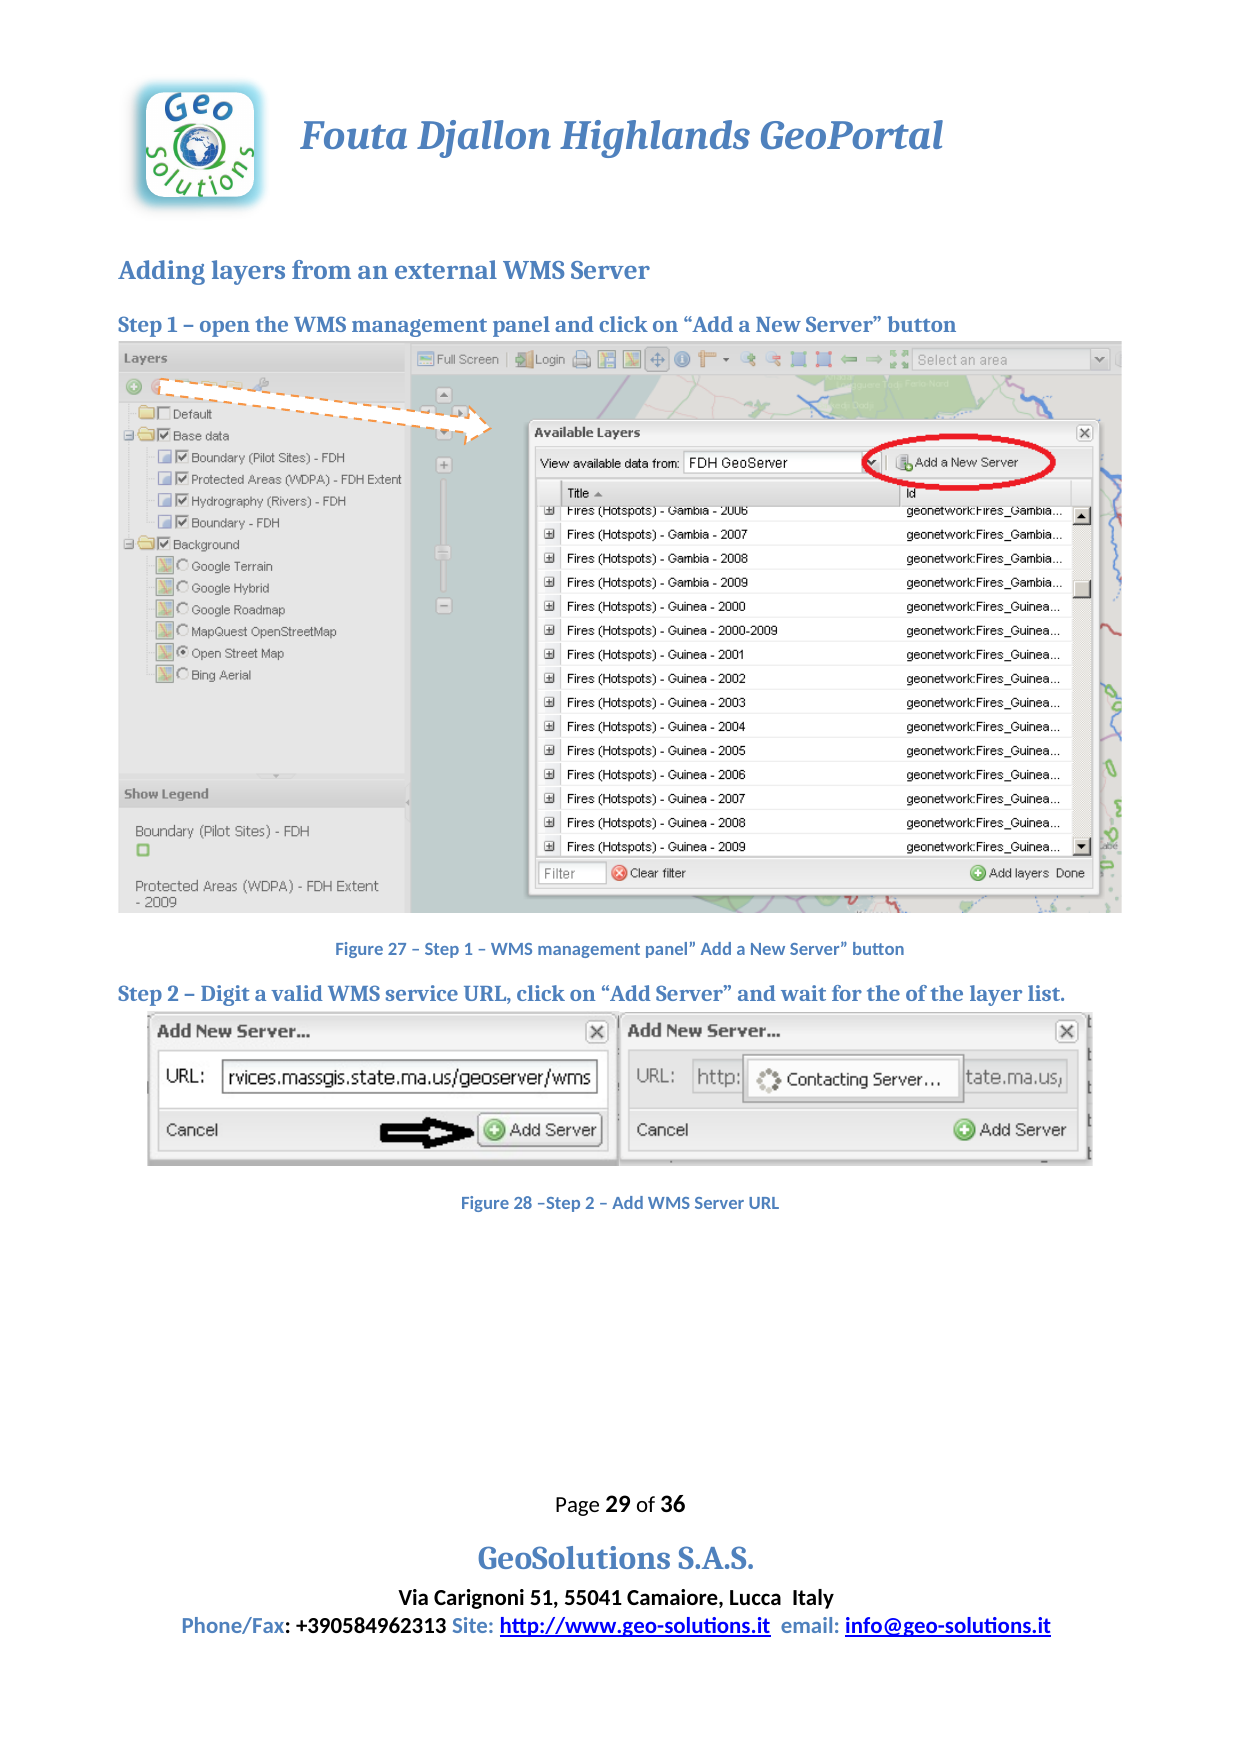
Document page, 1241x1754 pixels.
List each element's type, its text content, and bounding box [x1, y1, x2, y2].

picture [146, 92, 254, 197]
text Figure 27 – Step 1 – WMS management panel” Add a New Server” button [118, 937, 1122, 960]
subtitle Adding layers from an external WMS Server [118, 255, 1122, 286]
subtitle Step 2 – Digit a valid WMS service URL, click on “Add Server” and wait for the of the layer list. [118, 981, 1122, 1007]
picture [118, 341, 1122, 913]
subtitle Step 1 – open the WMS management panel and click on “Add a New Server” button [118, 312, 1122, 338]
picture [147, 1011, 1093, 1166]
text Figure 28 –Step 2 – Add WMS Server URL [118, 1191, 1122, 1214]
